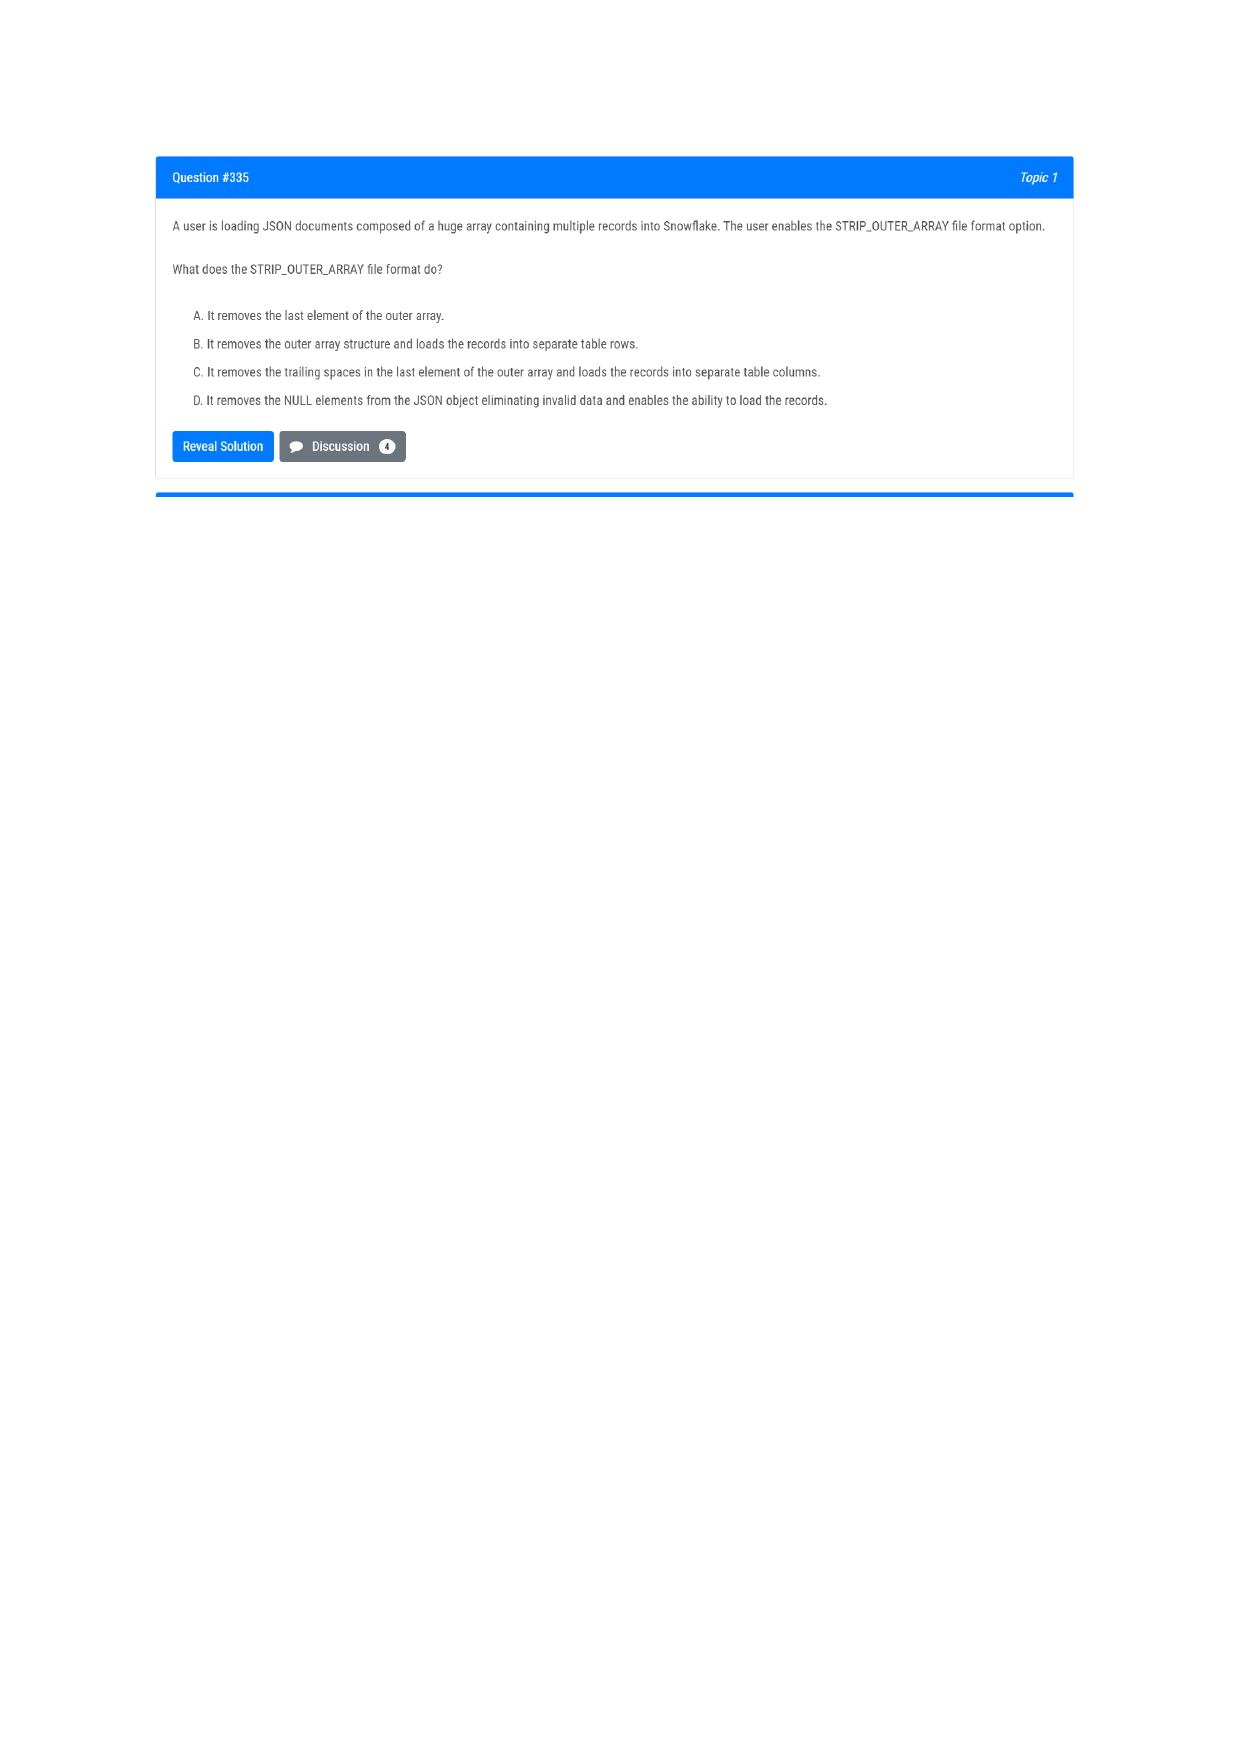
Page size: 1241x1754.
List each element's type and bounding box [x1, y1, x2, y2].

picture [150, 150, 1091, 497]
